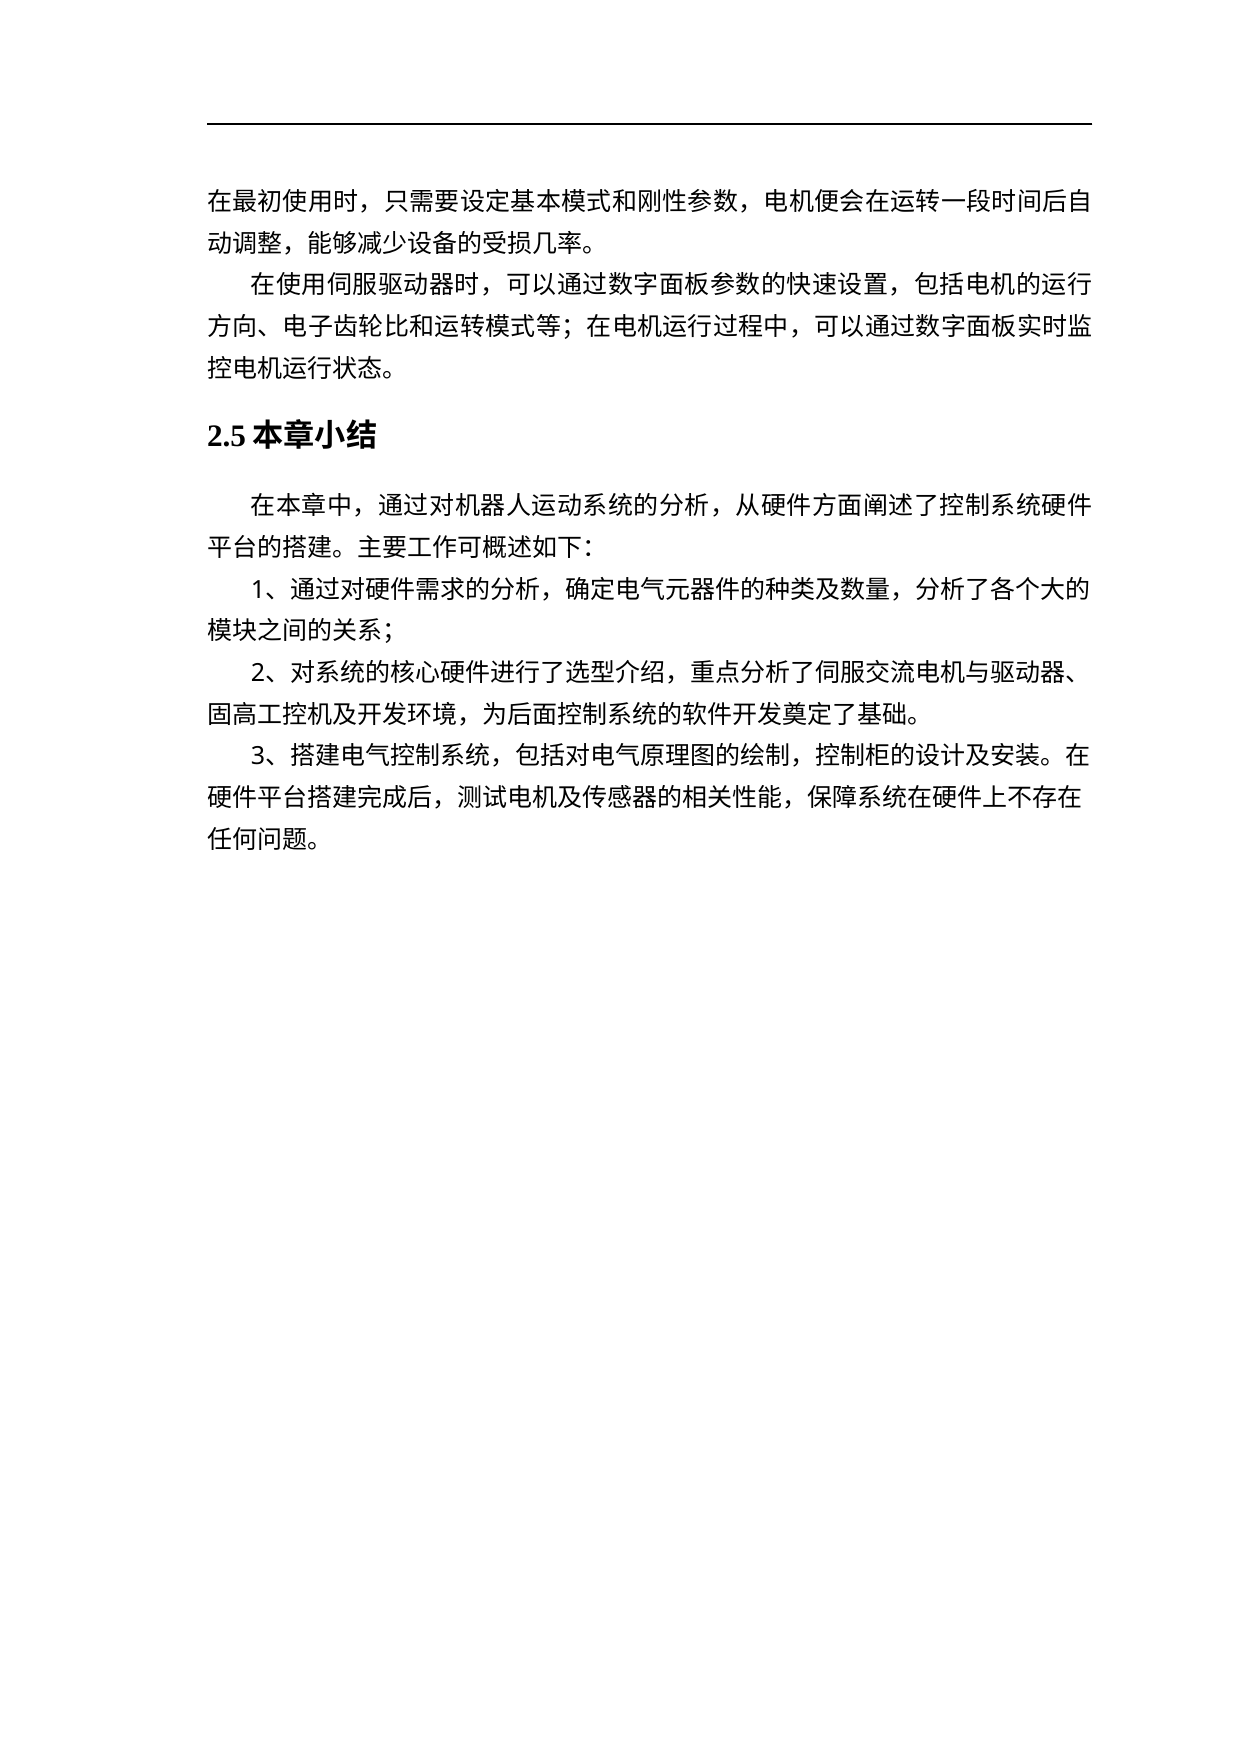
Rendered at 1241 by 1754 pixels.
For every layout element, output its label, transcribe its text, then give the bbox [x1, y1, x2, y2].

text 1、通过对硬件需求的分析，确定电气元器件的种类及数量，分析了各个大的模块之间的关系； [207, 565, 1092, 648]
text 3、搭建电气控制系统，包括对电气原理图的绘制，控制柜的设计及安装。在硬件平台搭建完成后，测试电机及传感器的相关性能，保障系统在硬件上不存在任何问题。 [207, 731, 1092, 856]
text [207, 177, 1092, 261]
subtitle 2.5本章小结 [207, 413, 1092, 454]
text 在使用伺服驱动器时，可以通过数字面板参数的快速设置，包括电机的运行方向、电子齿轮比和运转模式等；在电机运行过程中，可以通过数字面板实时监控电机运行状态。 [207, 261, 1092, 386]
text 2、对系统的核心硬件进行了选型介绍，重点分析了伺服交流电机与驱动器、固高工控机及开发环境，为后面控制系统的软件开发奠定了基础。 [207, 648, 1092, 731]
text 在本章中，通过对机器人运动系统的分析，从硬件方面阐述了控制系统硬件平台的搭建。主要工作可概述如下： [207, 481, 1092, 565]
